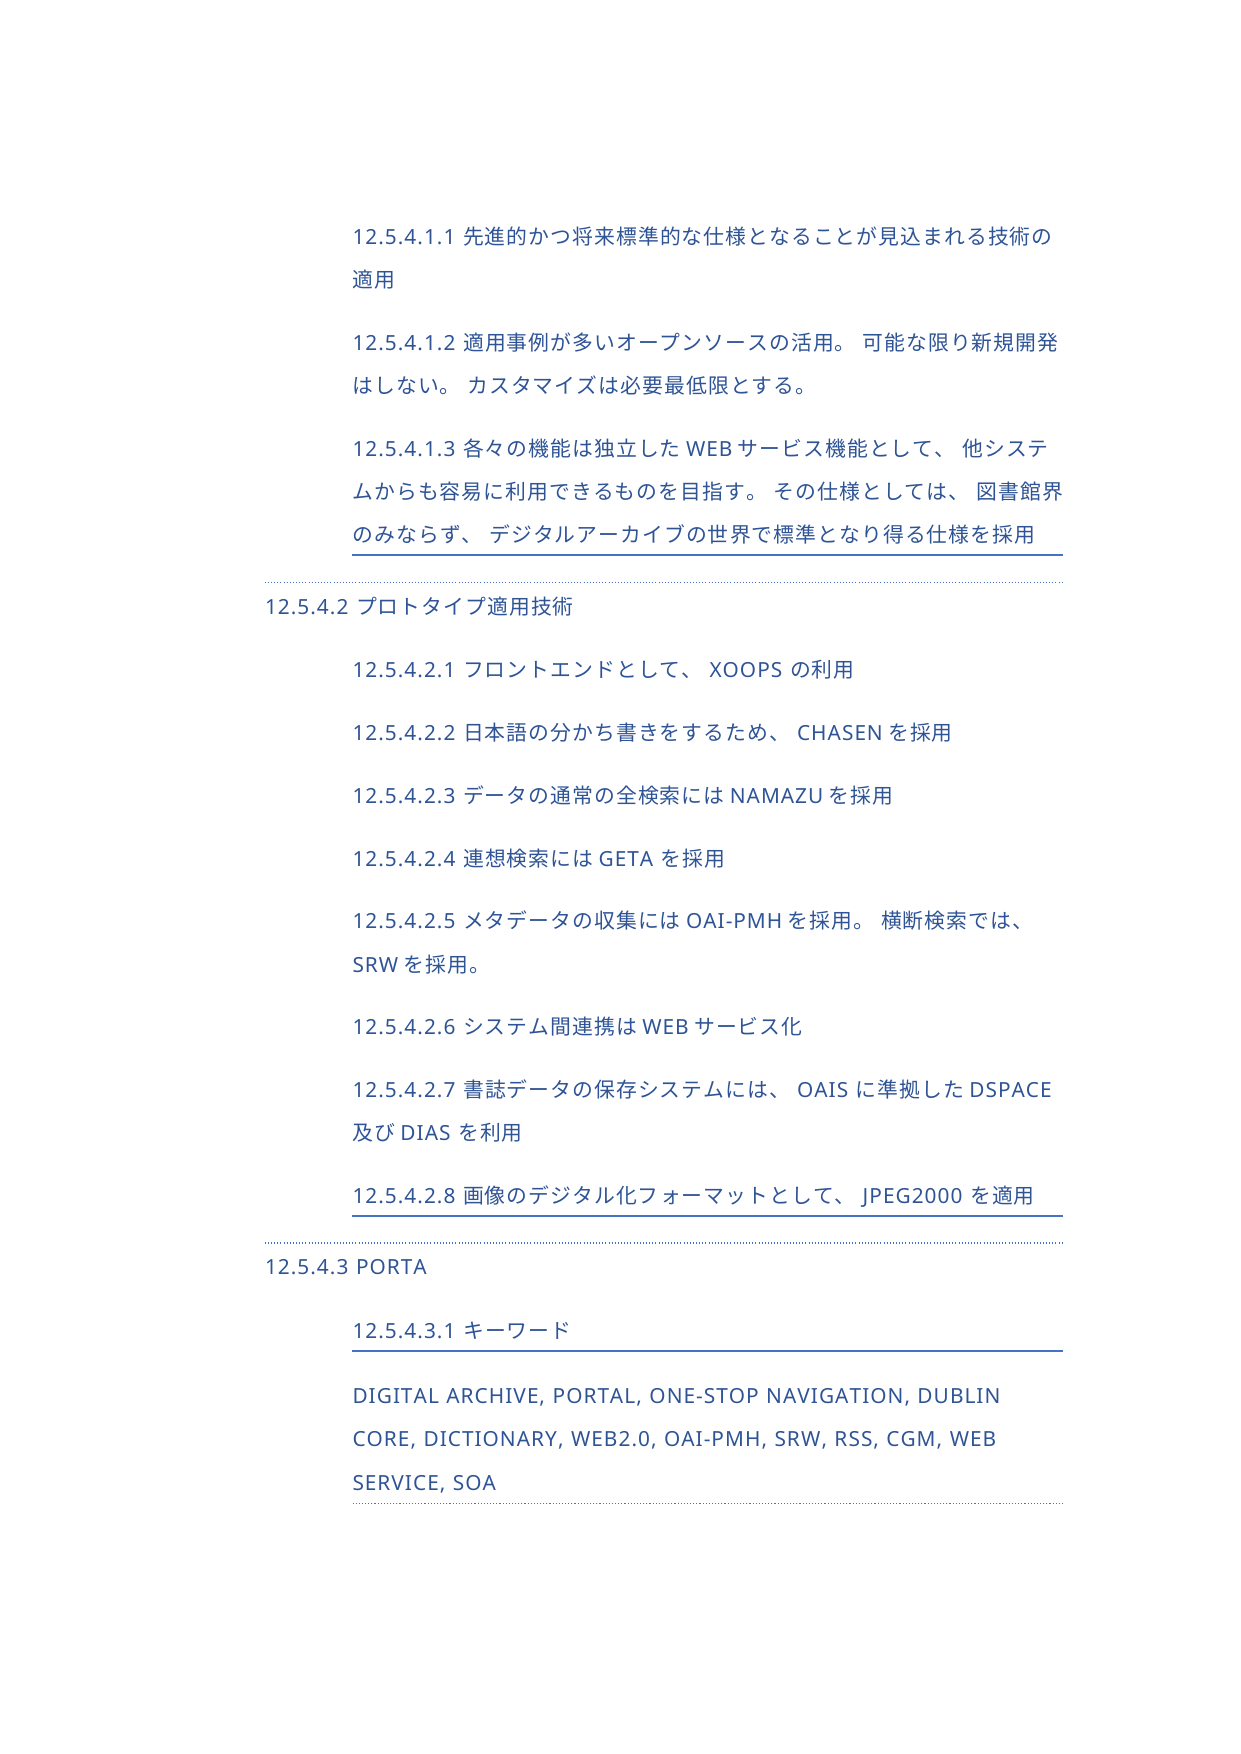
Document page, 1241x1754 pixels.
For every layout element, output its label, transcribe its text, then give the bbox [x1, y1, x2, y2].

text 先進的かつ将来標準的な仕様となることが見込まれる技術の適用 [352, 217, 1063, 297]
text プロトタイプ適用技術 [265, 581, 1063, 624]
text フロントエンドとして、 XOOPS の利用 [352, 650, 1063, 687]
text 画像のデジタル化フォーマットとして、 JPEG2000 を適用 [352, 1176, 1063, 1215]
text PORTA [265, 1242, 1063, 1286]
text 日本語の分かち書きをするため、 Chasenを採用 [352, 713, 1063, 750]
text 各々の機能は独立したWebサービス機能として、 他システムからも容易に利用できるものを目指す。 その仕様としては、 図書館界のみならず、 デジタルアーカイブの世界で標準となり得る仕様を採用 [352, 429, 1063, 554]
text Digital Archive, Portal, One-Stop Navigation, Dublin Core, Dictionary, Web2.0, OAI-PMH, SRW, RSS, CGM, Web Service, SOA [352, 1377, 1063, 1504]
text 書誌データの保存システムには、 OAIS に準拠したDSpace 及びDIAS を利用 [352, 1070, 1063, 1151]
text キーワード [352, 1311, 1063, 1350]
text システム間連携はWebサービス化 [352, 1007, 1063, 1044]
text 適用事例が多いオープンソースの活用。 可能な限り新規開発はしない。 カスタマイズは必要最低限とする。 [352, 323, 1063, 403]
text 連想検索にはGETA を採用 [352, 838, 1063, 876]
text データの通常の全検索にはNamazuを採用 [352, 776, 1063, 813]
text メタデータの収集にはOAI-PMHを採用。 横断検索では、 SRWを採用。 [352, 901, 1063, 982]
